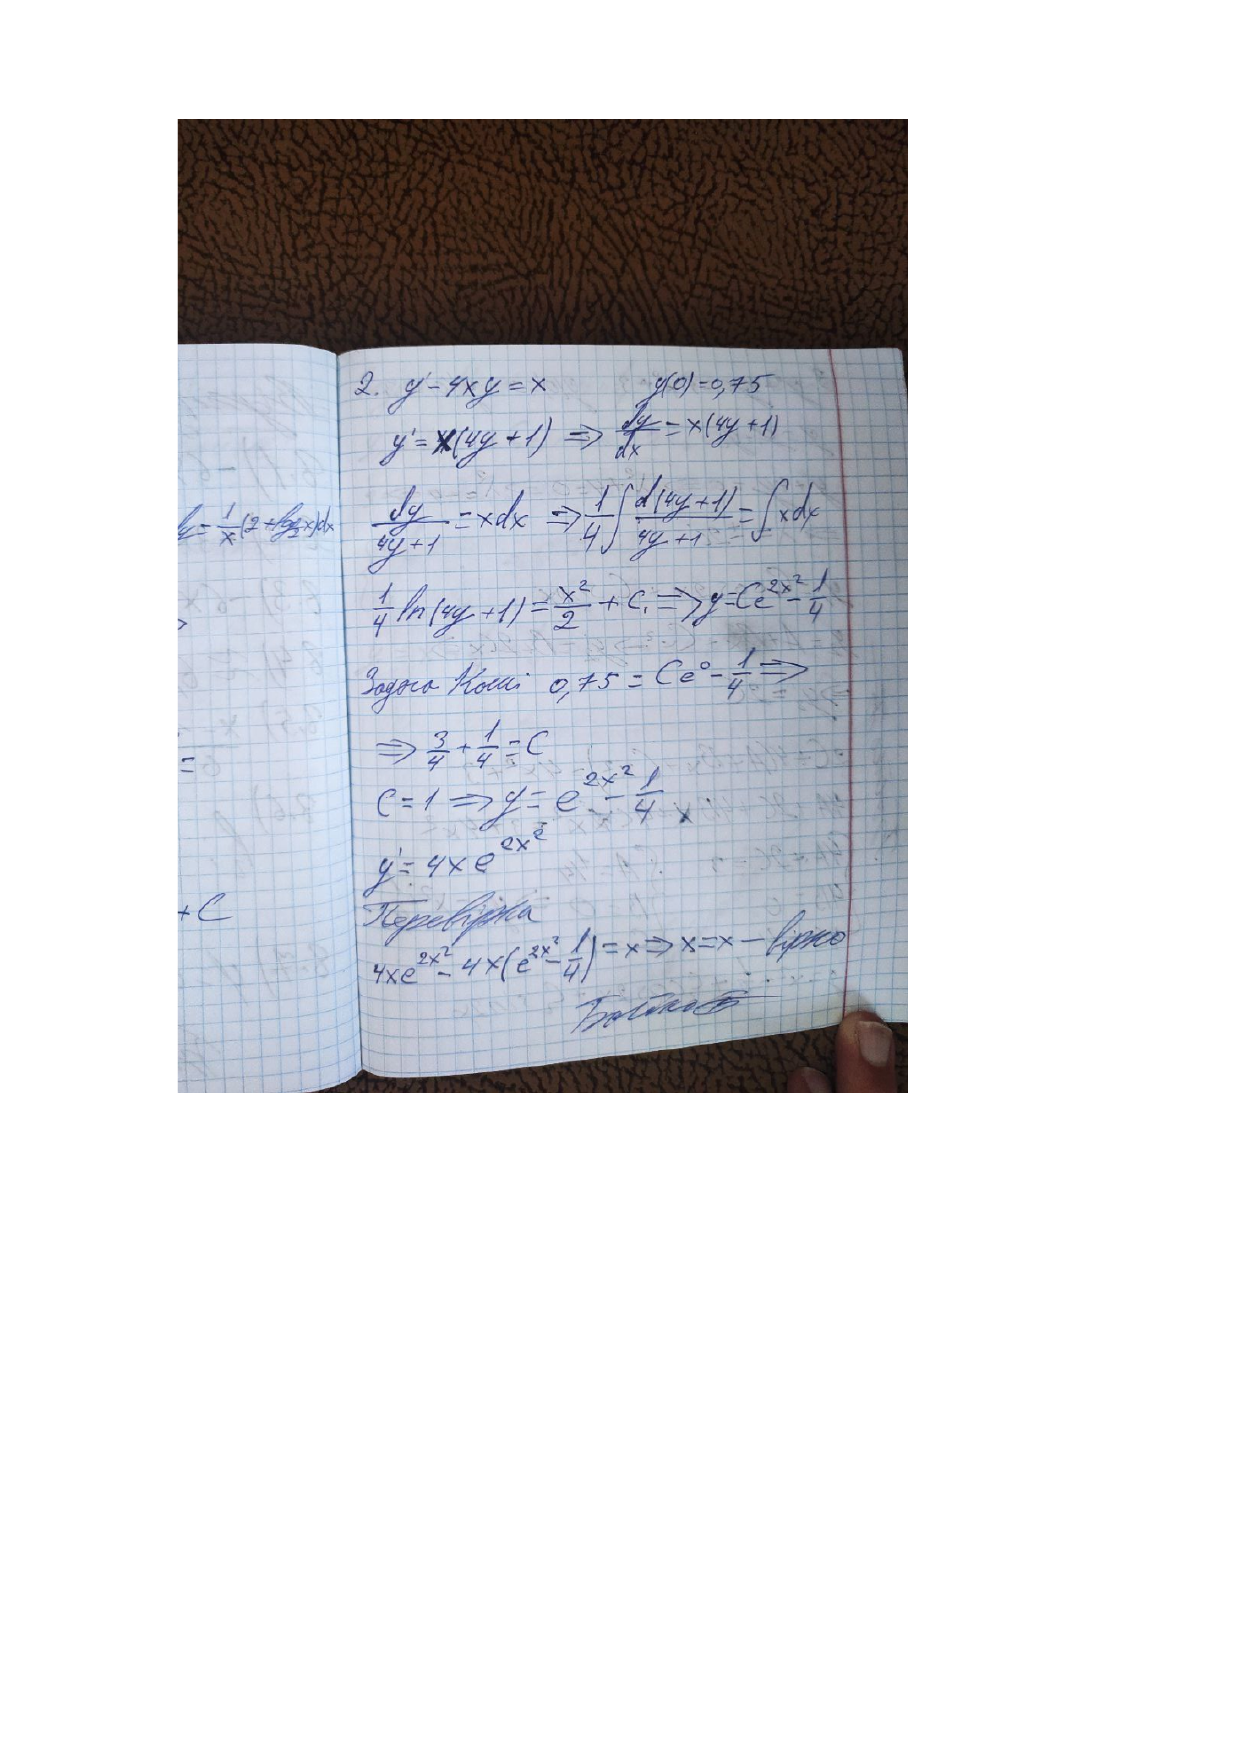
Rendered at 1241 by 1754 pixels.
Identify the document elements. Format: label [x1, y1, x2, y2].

picture [178, 120, 908, 1092]
